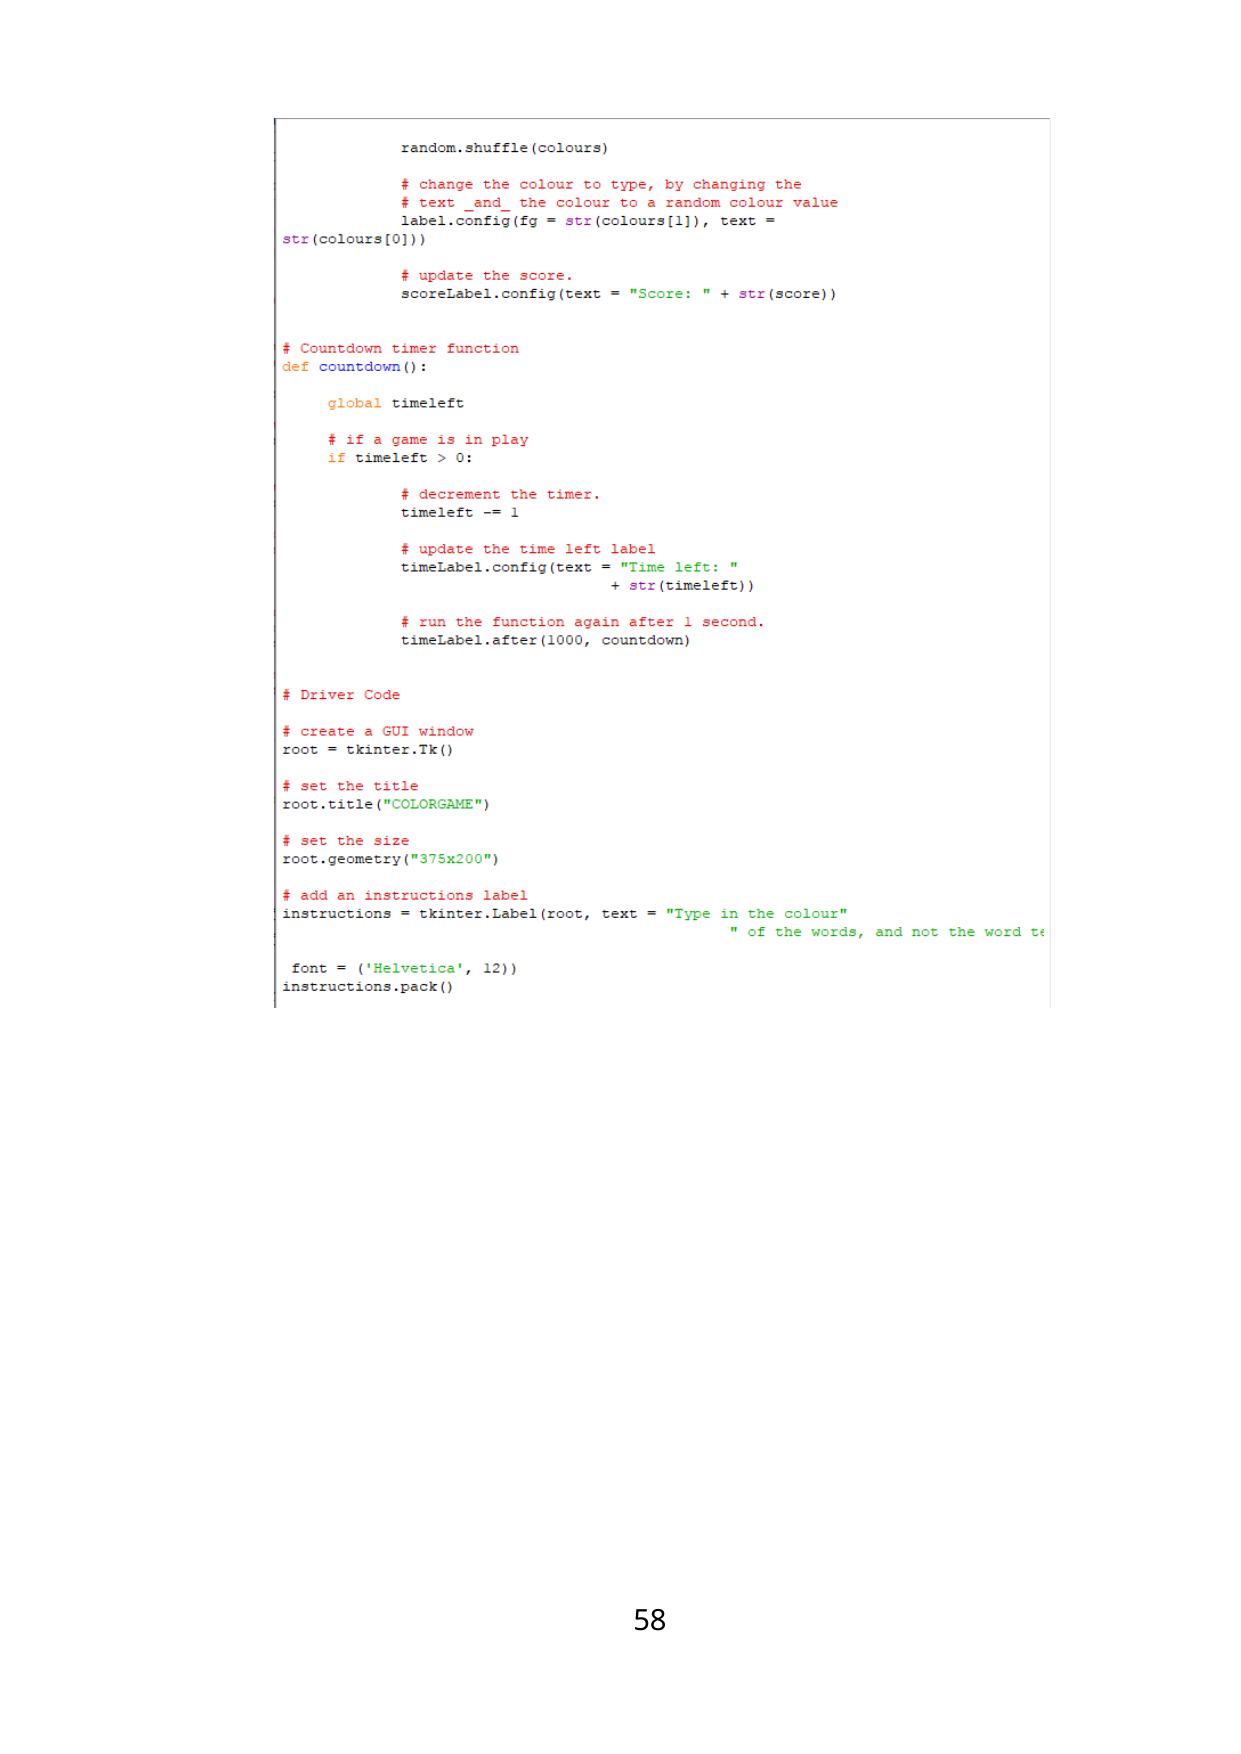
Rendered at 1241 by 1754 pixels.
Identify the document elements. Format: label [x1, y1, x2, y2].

picture [273, 118, 1052, 1008]
